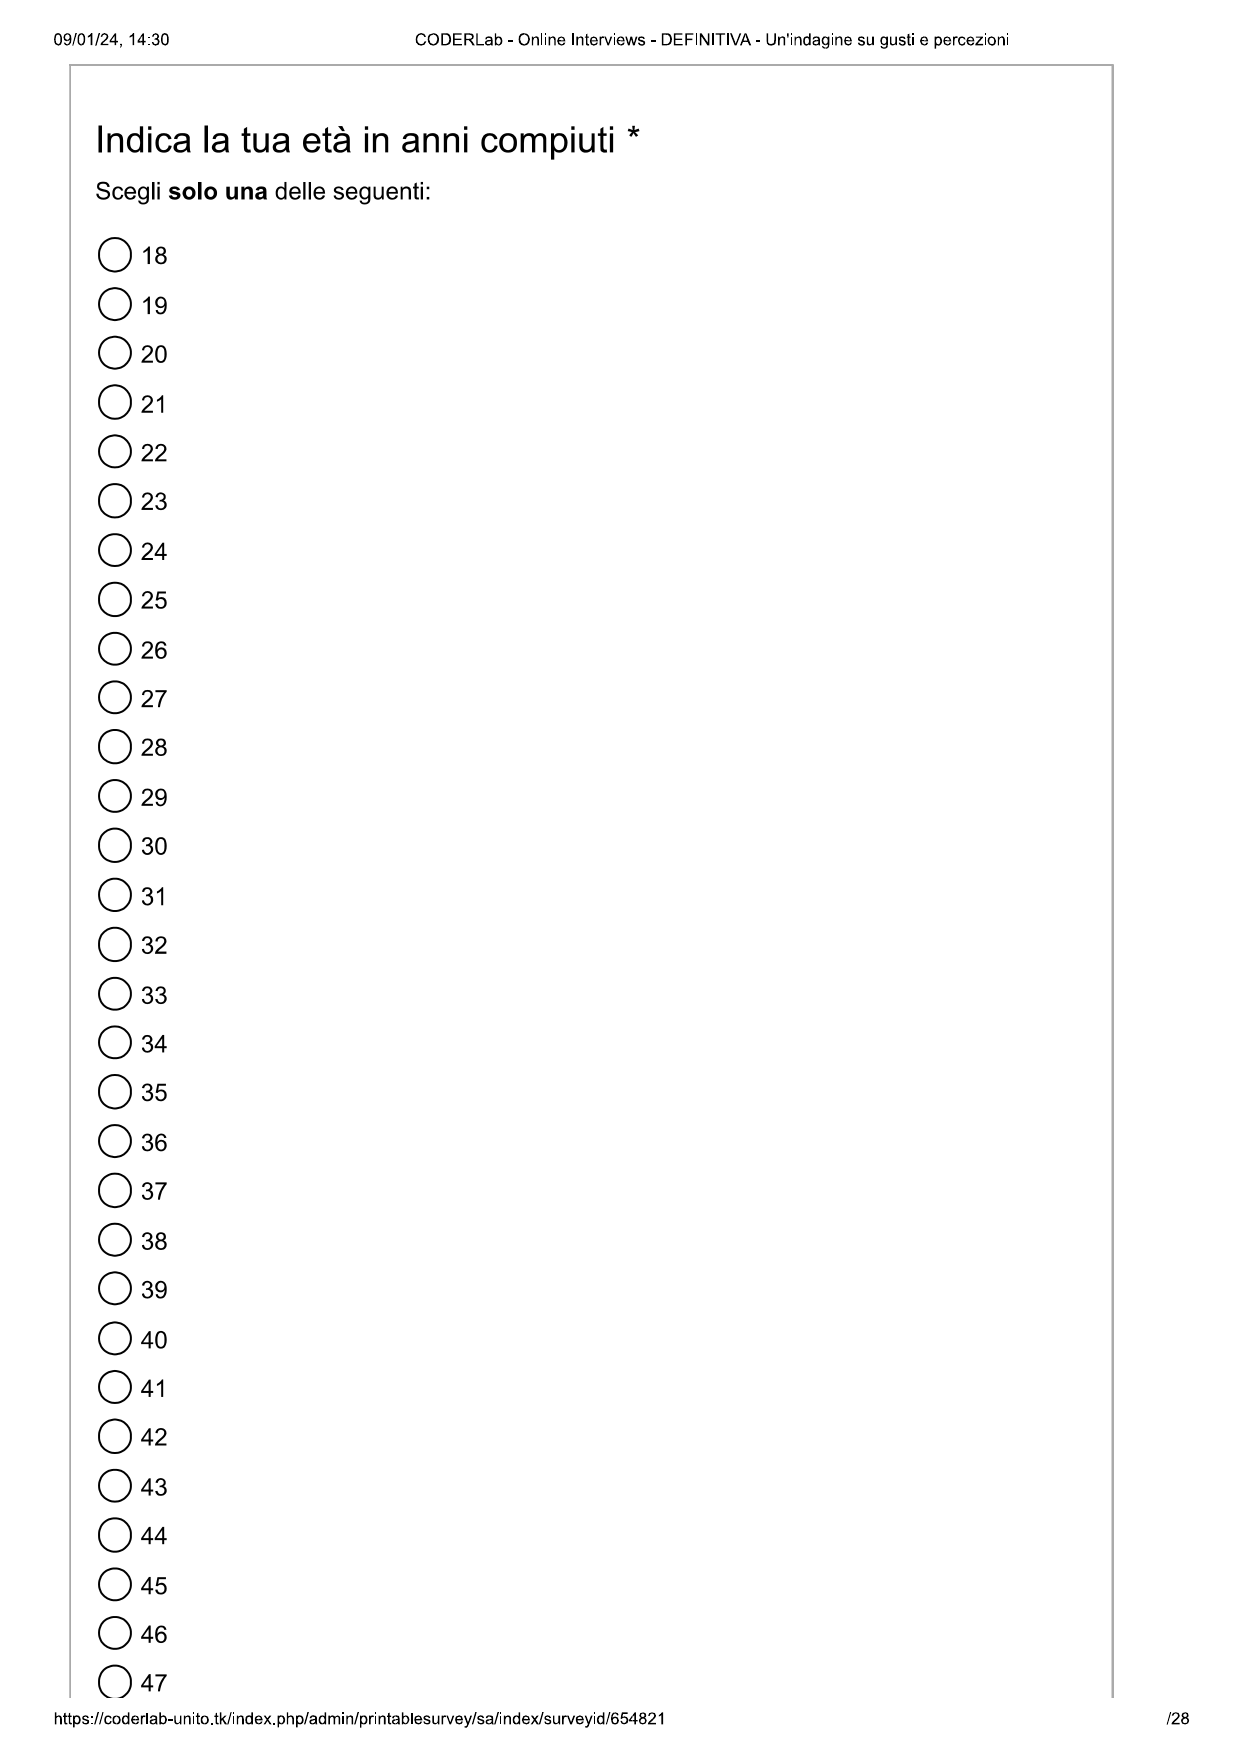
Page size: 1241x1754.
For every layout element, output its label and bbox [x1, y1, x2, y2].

picture [68, 63, 1167, 1698]
